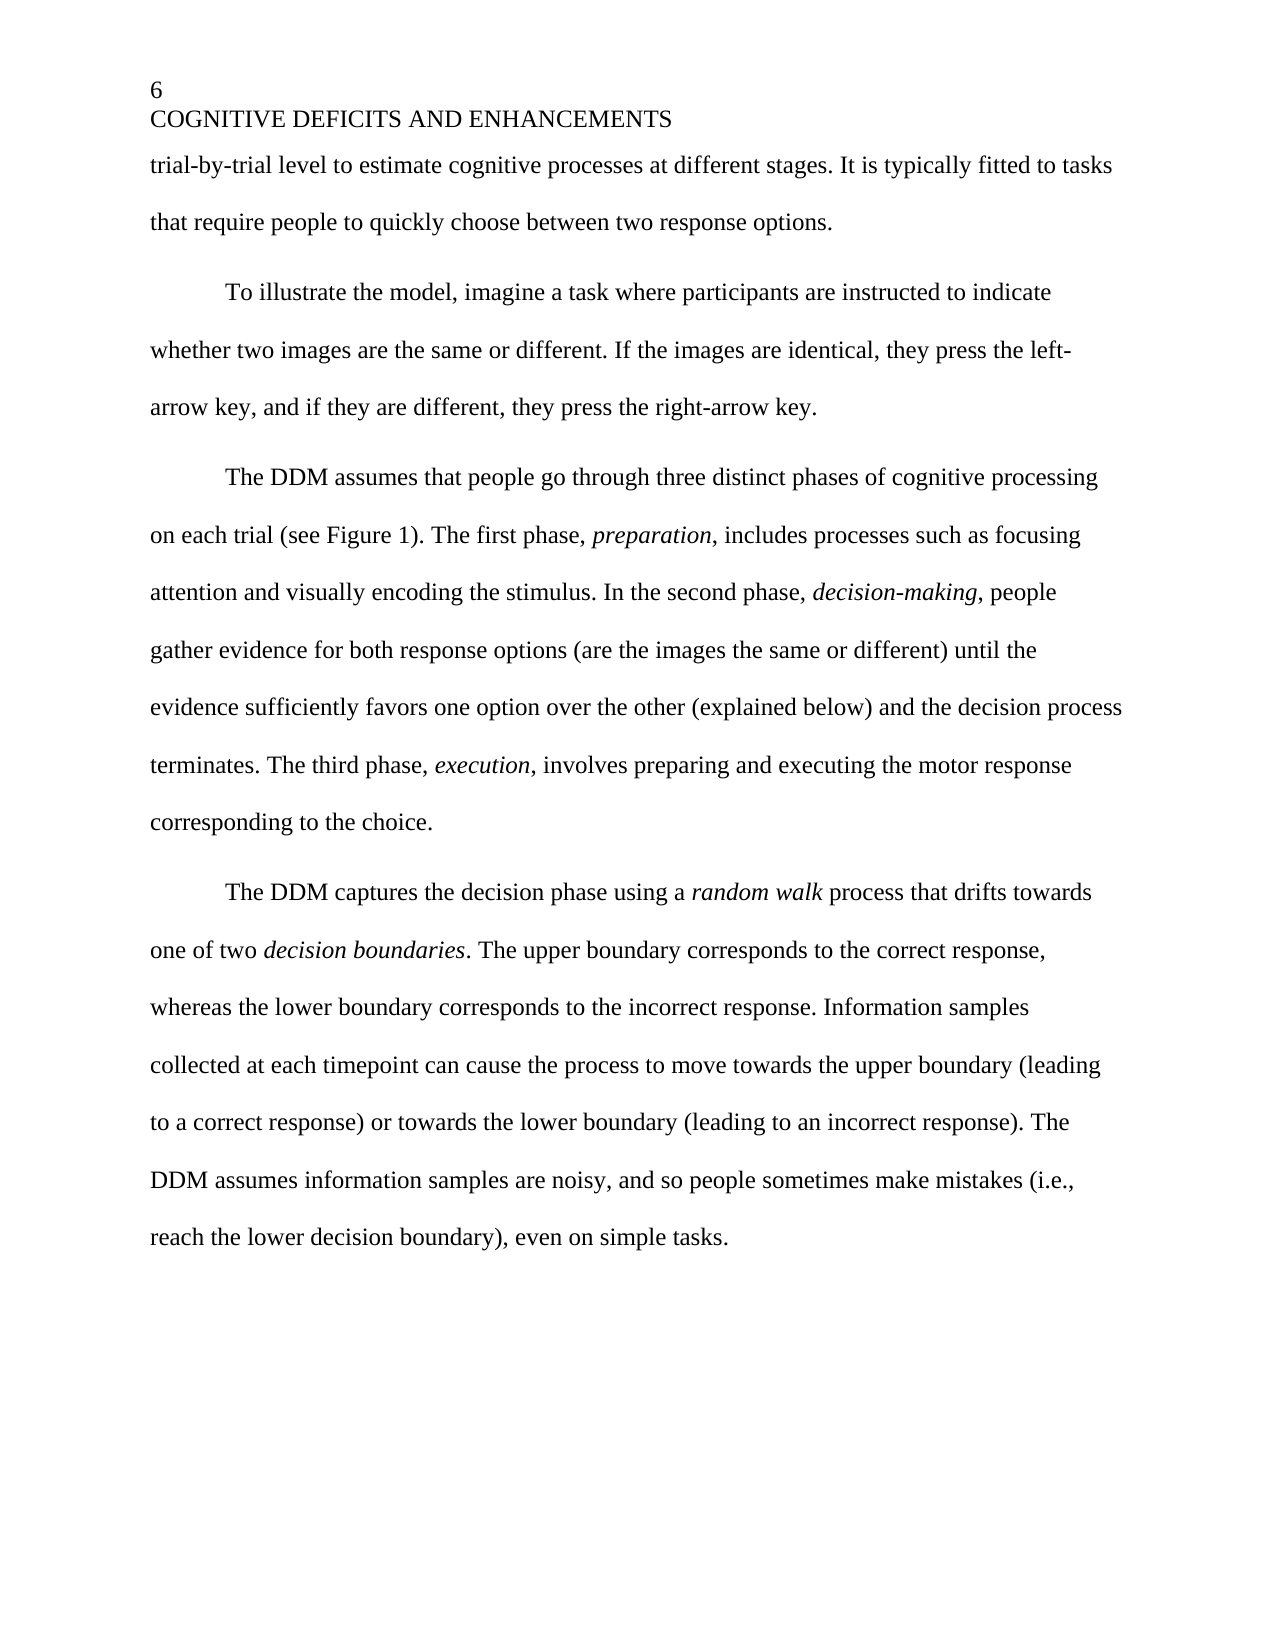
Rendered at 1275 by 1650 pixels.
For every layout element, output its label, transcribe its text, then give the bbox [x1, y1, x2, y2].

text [150, 150, 1125, 236]
text The DDM assumes that people go through three distinct phases of cognitive processing on each trial (see Figure 1). The first phase, preparation, includes processes such as focusing attention and visually encoding the stimulus. In the second phase, decision-making, people gather evidence for both response options (are the images the same or different) until the evidence sufficiently favors one option over the other (explained below) and the decision process terminates. The third phase, execution, involves preparing and executing the motor response corresponding to the choice. [150, 462, 1125, 836]
text To illustrate the model, imagine a task where participants are instructed to indicate whether two images are the same or different. If the images are identical, they press the left-arrow key, and if they are different, they press the right-arrow key. [150, 277, 1125, 421]
text The DDM captures the decision phase using a random walk process that drifts towards one of two decision boundaries. The upper boundary corresponds to the correct response, whereas the lower boundary corresponds to the incorrect response. Information samples collected at each timepoint can cause the process to move towards the upper boundary (leading to a correct response) or towards the lower boundary (leading to an incorrect response). The DDM assumes information samples are noisy, and so people sometimes make mistakes (i.e., reach the lower decision boundary), even on simple tasks. [150, 877, 1125, 1251]
